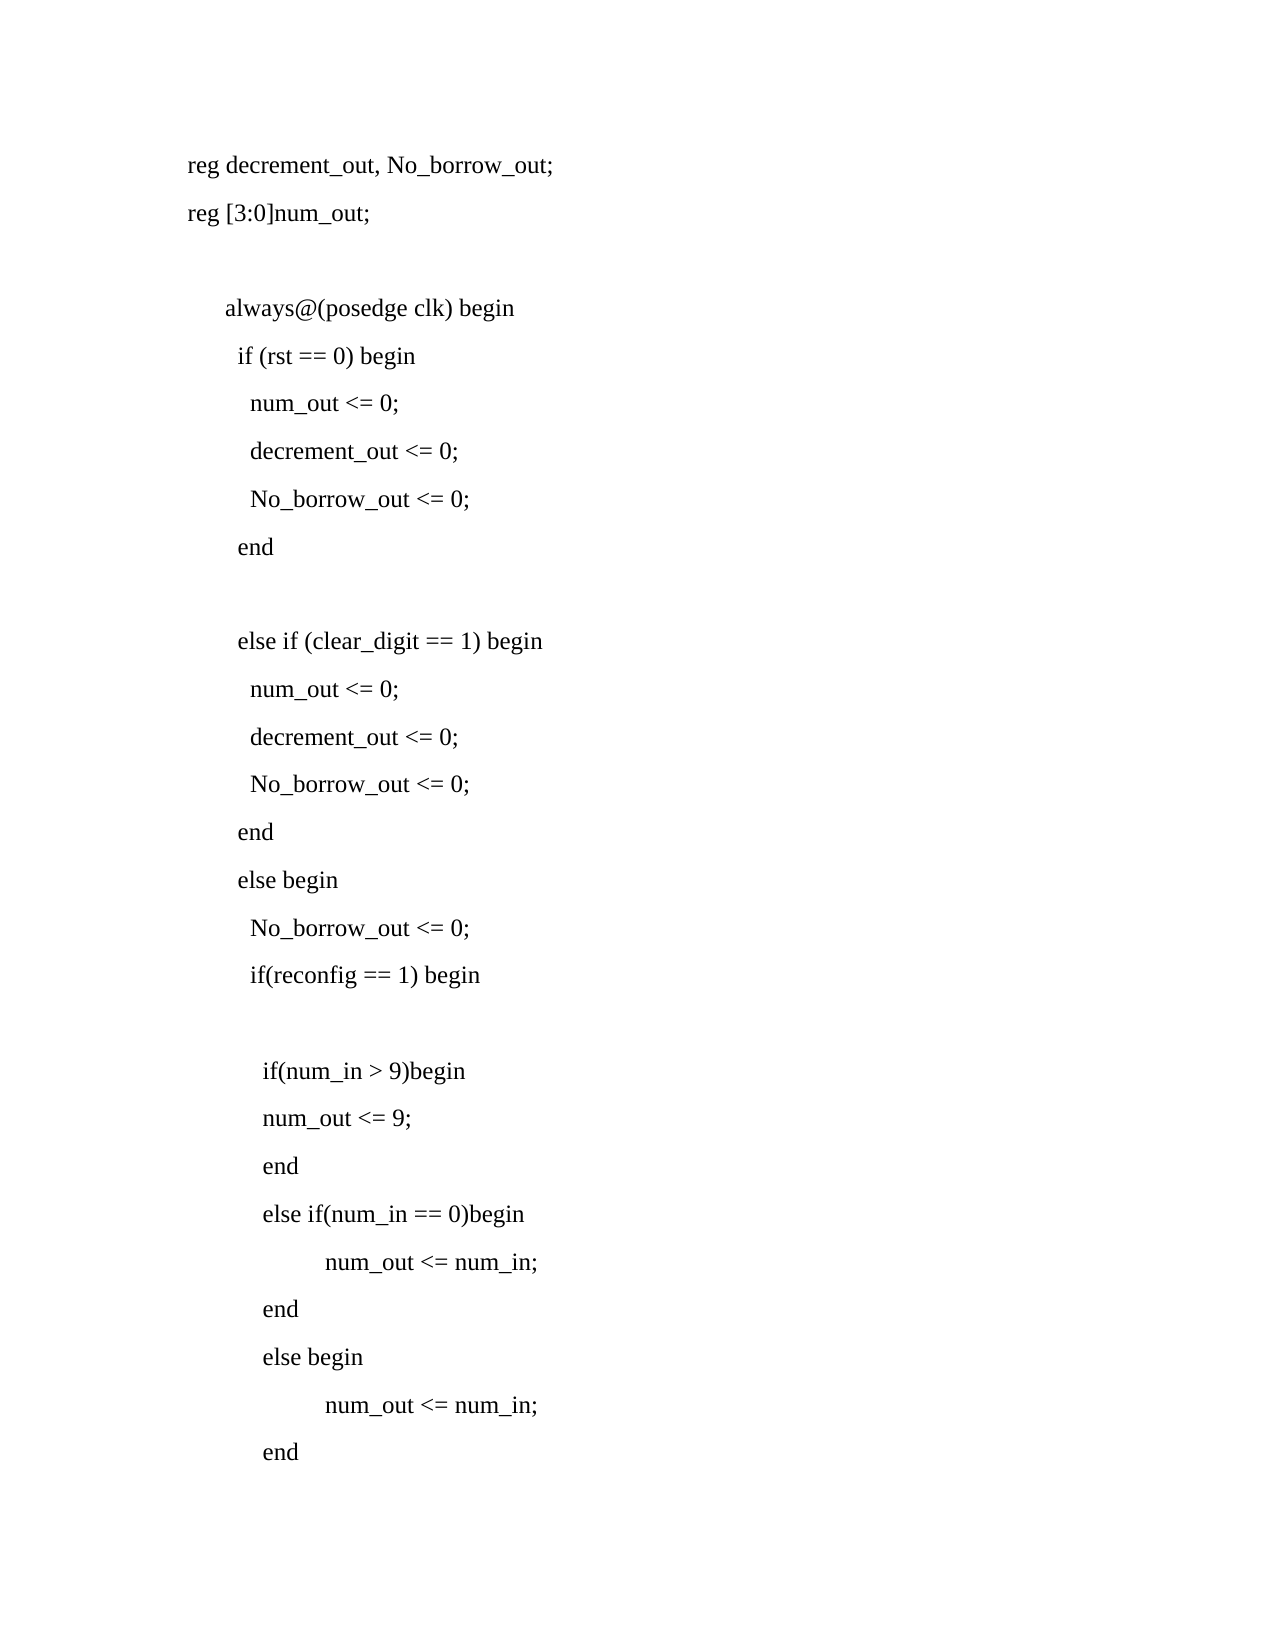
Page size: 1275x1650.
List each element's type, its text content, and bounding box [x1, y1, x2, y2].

text else begin [150, 1342, 1125, 1371]
text reg [3:0]num_out; [150, 198, 1125, 226]
text end [150, 1151, 1125, 1180]
text decrement_out <= 0; [150, 722, 1125, 751]
text else if(num_in == 0)begin [150, 1199, 1125, 1228]
text end [150, 817, 1125, 846]
text if(num_in > 9)begin [150, 1056, 1125, 1084]
text num_out <= num_in; [150, 1247, 1125, 1275]
text reg decrement_out, No_borrow_out; [150, 150, 1125, 179]
text else begin [150, 865, 1125, 894]
text else if (clear_digit == 1) begin [150, 626, 1125, 655]
text end [150, 532, 1125, 560]
text No_borrow_out <= 0; [150, 484, 1125, 513]
text num_out <= 0; [150, 388, 1125, 417]
text No_borrow_out <= 0; [150, 913, 1125, 941]
text always@(posedge clk) begin [150, 293, 1125, 322]
text if(reconfig == 1) begin [150, 960, 1125, 989]
text end [150, 1437, 1125, 1466]
text decrement_out <= 0; [150, 436, 1125, 465]
text No_borrow_out <= 0; [150, 769, 1125, 798]
text if (rst == 0) begin [150, 341, 1125, 369]
text num_out <= 9; [150, 1103, 1125, 1132]
text num_out <= num_in; [150, 1390, 1125, 1418]
text num_out <= 0; [150, 674, 1125, 703]
text end [150, 1294, 1125, 1323]
